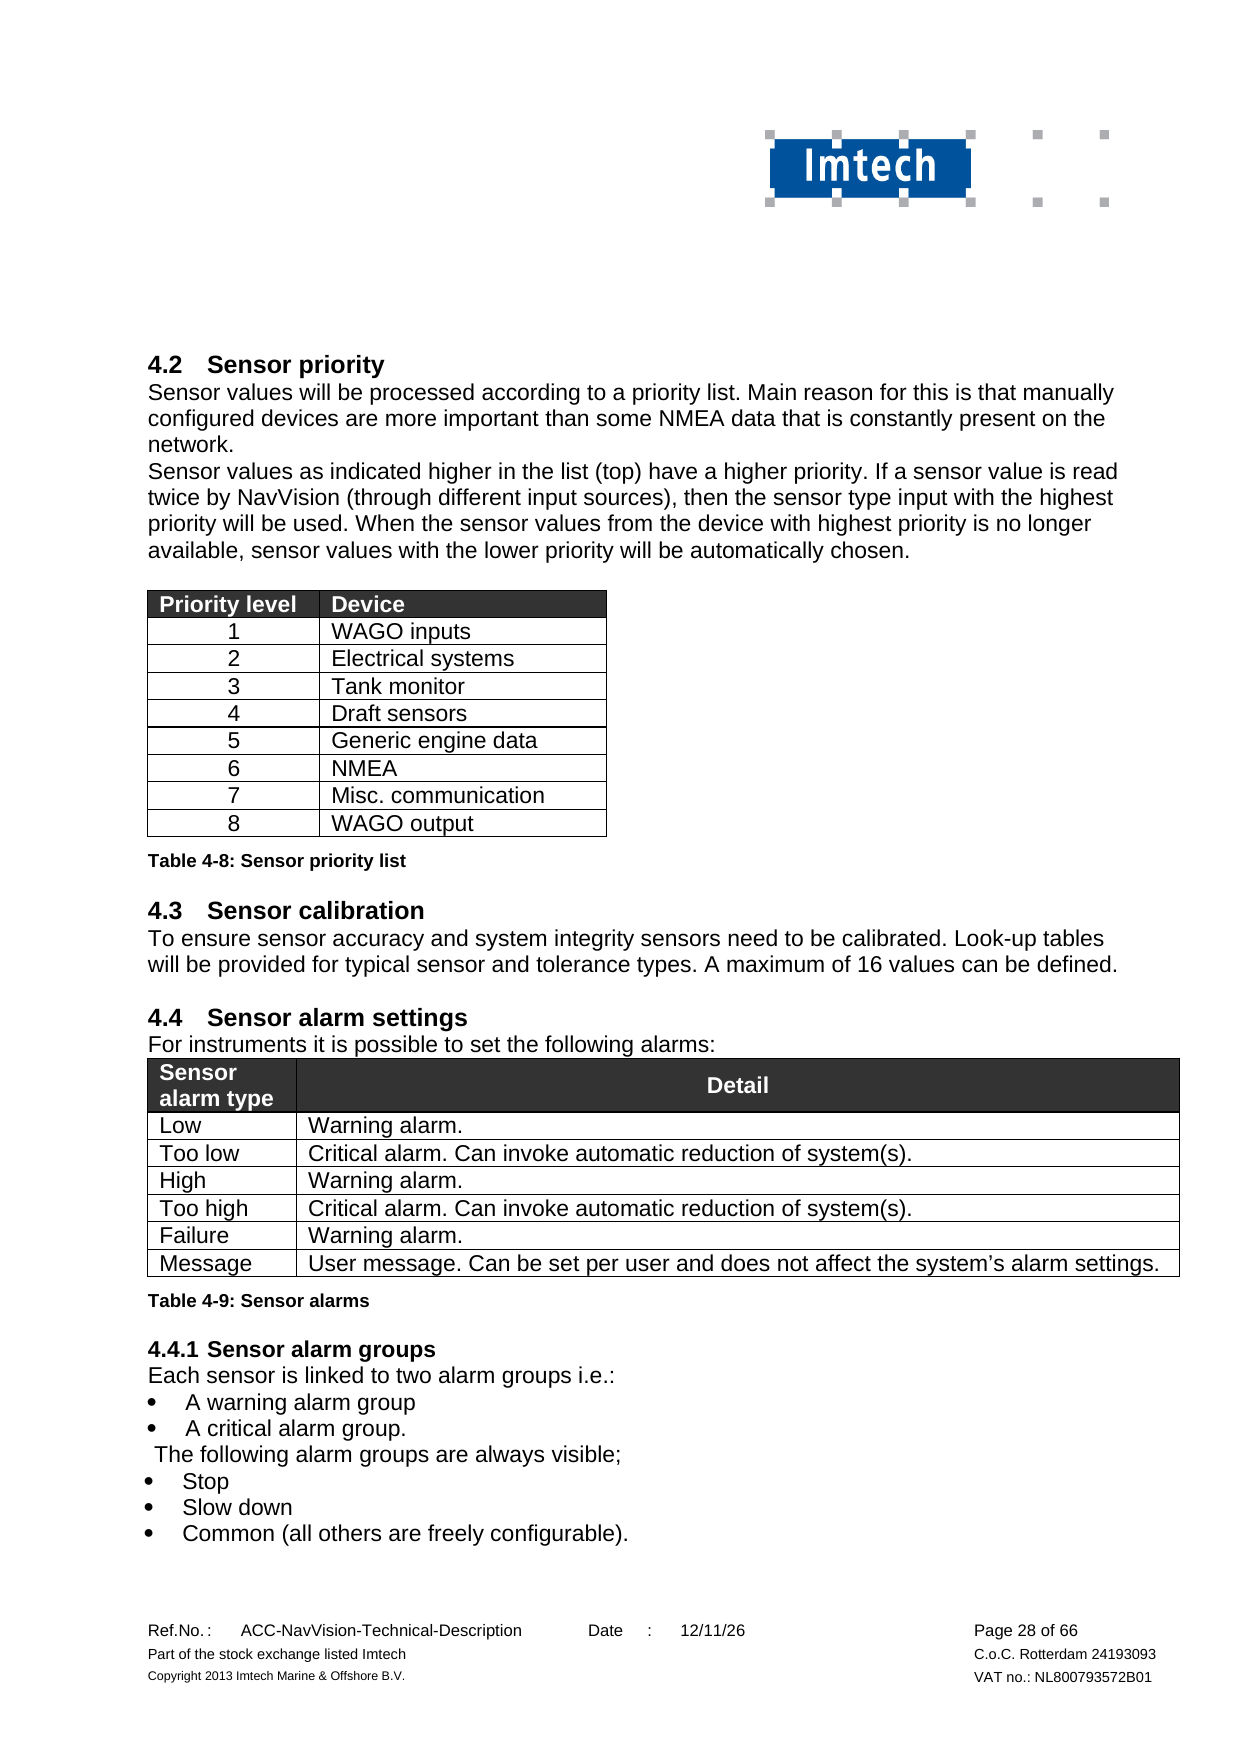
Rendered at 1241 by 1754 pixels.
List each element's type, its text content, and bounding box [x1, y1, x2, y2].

table_cell Draft sensors [320, 700, 606, 726]
table_cell NMEA [320, 755, 606, 781]
text To ensure sensor accuracy and system integrity sensors need to be calibrated. Look-up tables will be provided for typical sensor and tolerance types. A maximum of 16 values can be defined. [148, 925, 1122, 978]
subtitle Sensor priority [148, 350, 1122, 379]
text Each sensor is linked to two alarm groups i.e.: [148, 1362, 1122, 1389]
table_cell 4 [148, 700, 319, 726]
table_cell Warning alarm. [297, 1222, 1179, 1248]
subtitle Sensor alarm groups [148, 1336, 1122, 1362]
table_cell Failure [148, 1222, 296, 1248]
table_cell Too high [148, 1195, 296, 1221]
text Sensor values will be processed according to a priority list. Main reason for this is that manually configured devices are more important than some NMEA data that is constantly present on the network. [148, 379, 1122, 458]
table_cell 2 [148, 645, 319, 672]
table_cell 7 [148, 782, 319, 809]
table_cell WAGO inputs [320, 618, 606, 644]
text The following alarm groups are always visible; [148, 1441, 1122, 1468]
list Stop [144, 1468, 1122, 1494]
table_cell 1 [148, 618, 319, 644]
table_cell Low [148, 1113, 296, 1139]
subtitle Sensor alarm settings [148, 1003, 1122, 1031]
list Slow down [144, 1494, 1122, 1520]
table_cell Misc. communication [320, 782, 606, 809]
subtitle Sensor calibration [148, 896, 1122, 925]
text For instruments it is possible to set the following alarms: [148, 1031, 1122, 1058]
table_cell Warning alarm. [297, 1167, 1179, 1194]
table_header Detail [297, 1059, 1179, 1111]
table_cell Electrical systems [320, 645, 606, 672]
table_cell Too low [148, 1140, 296, 1166]
table_cell 6 [148, 755, 319, 781]
table_cell High [148, 1167, 296, 1194]
table_header Priority level [148, 591, 319, 617]
table_header Sensor alarm type [148, 1059, 296, 1111]
table_cell Warning alarm. [297, 1113, 1179, 1139]
table_cell Critical alarm. Can invoke automatic reduction of system(s). [297, 1195, 1179, 1221]
list A critical alarm group. [148, 1415, 1122, 1441]
table_cell 5 [148, 728, 319, 754]
table_cell Generic engine data [320, 728, 606, 754]
table_cell Message [148, 1250, 296, 1276]
picture [765, 130, 1109, 207]
table_cell Critical alarm. Can invoke automatic reduction of system(s). [297, 1140, 1179, 1166]
table_cell 3 [148, 673, 319, 699]
list Common (all others are freely configurable). [144, 1520, 1122, 1547]
table_cell Tank monitor [320, 673, 606, 699]
table_cell User message. Can be set per user and does not affect the system’s alarm settings. [297, 1250, 1179, 1276]
table_cell 8 [148, 810, 319, 836]
table_cell WAGO output [320, 810, 606, 836]
table_header Device [320, 591, 606, 617]
list A warning alarm group [148, 1389, 1122, 1415]
text Sensor values as indicated higher in the list (top) have a higher priority. If a sensor value is read twice by NavVision (through different input sources), then the sensor type input with the highest priority will be used. When the sensor values from the device with highest priority is no longer available, sensor values with the lower priority will be automatically chosen. [148, 458, 1122, 563]
